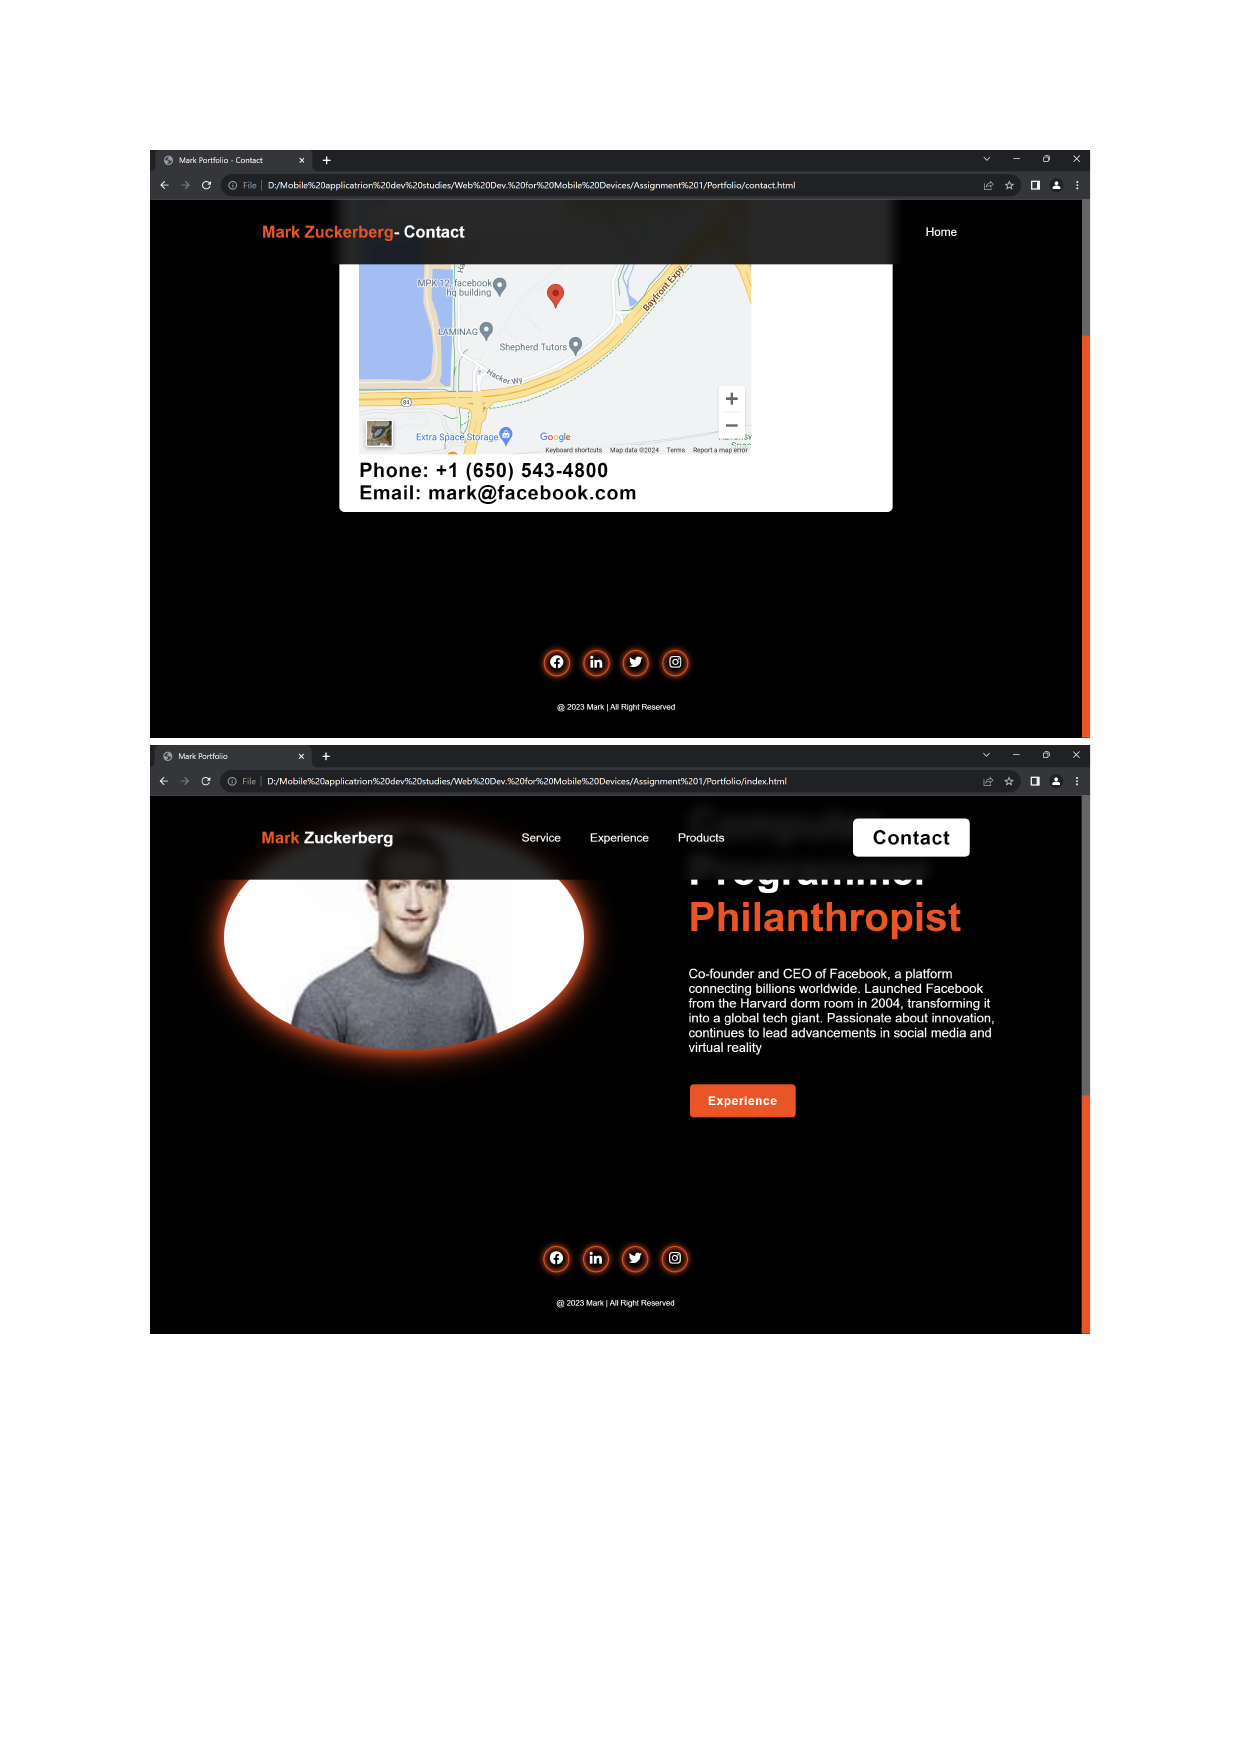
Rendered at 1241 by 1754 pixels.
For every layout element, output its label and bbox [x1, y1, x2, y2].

picture [150, 150, 1091, 738]
picture [150, 745, 1091, 1334]
